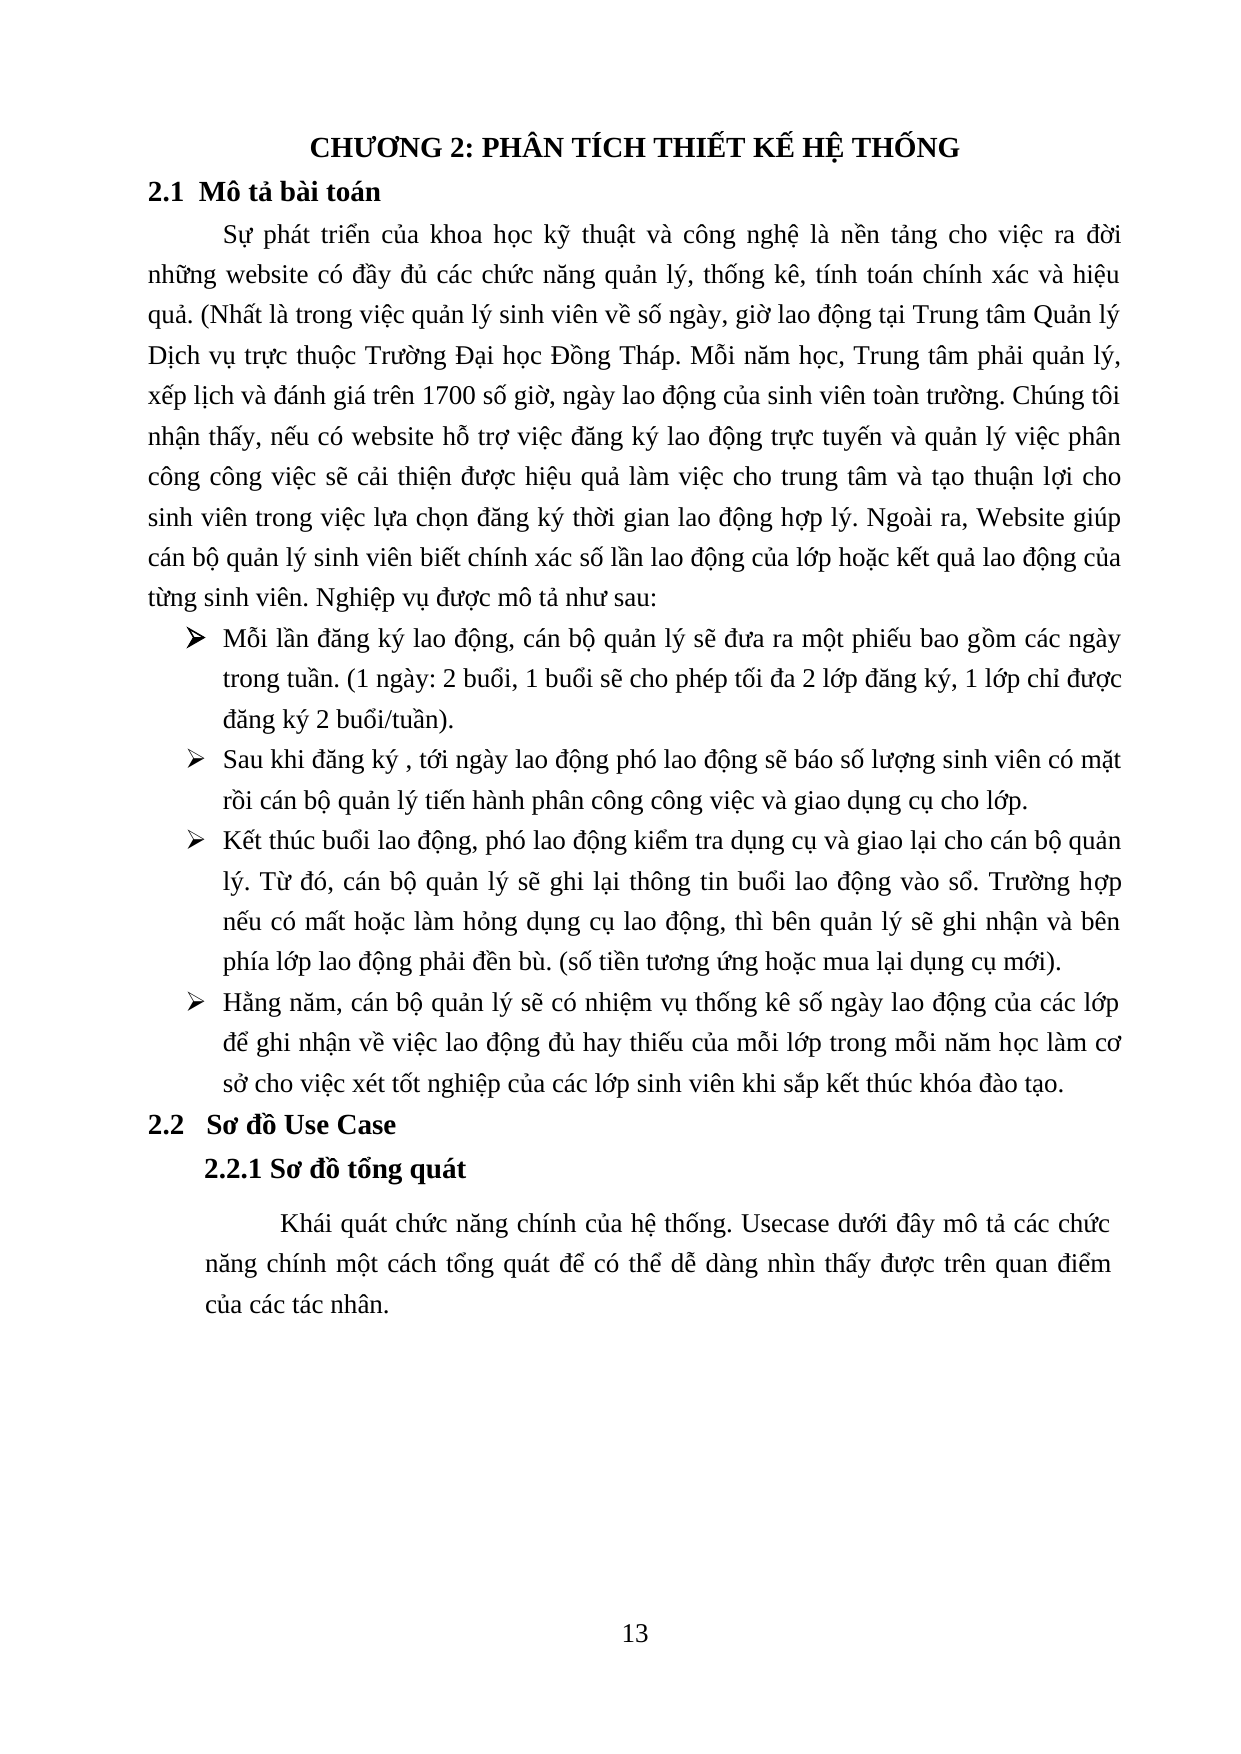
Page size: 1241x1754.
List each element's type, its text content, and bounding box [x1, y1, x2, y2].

list 2.2 Sơ đồ Use Case [148, 1107, 1122, 1141]
list Kết thúc buổi lao động, phó lao động kiểm tra dụng cụ và giao lại cho cán bộ quản lý. Từ đó, cán bộ quản lý sẽ ghi lại thông tin buổi lao động vào sổ. Trường hợp nếu có mất hoặc làm hỏng dụng cụ lao động, thì bên quản lý sẽ ghi nhận và bên phía lớp lao động phải đền bù. (số tiền tương ứng hoặc mua lại dụng cụ mới). [185, 824, 1122, 977]
list Hằng năm, cán bộ quản lý sẽ có nhiệm vụ thống kê số ngày lao động của các lớp để ghi nhận về việc lao động đủ hay thiếu của mỗi lớp trong mỗi năm học làm cơ sở cho việc xét tốt nghiệp của các lớp sinh viên khi sắp kết thúc khóa đào tạo. [185, 986, 1122, 1098]
list Sự phát triển của khoa học kỹ thuật và công nghệ là nền tảng cho việc ra đời những website có đầy đủ các chức năng quản lý, thống kê, tính toán chính xác và hiệu quả. (Nhất là trong việc quản lý sinh viên về số ngày, giờ lao động tại Trung tâm Quản lý Dịch vụ trực thuộc Trường Đại học Đồng Tháp. Mỗi năm học, Trung tâm phải quản lý, xếp lịch và đánh giá trên 1700 số giờ, ngày lao động của sinh viên toàn trường. Chúng tôi nhận thấy, nếu có website hỗ trợ việc đăng ký lao động trực tuyến và quản lý việc phân công công việc sẽ cải thiện được hiệu quả làm việc cho trung tâm và tạo thuận lợi cho sinh viên trong việc lựa chọn đăng ký thời gian lao động hợp lý. Ngoài ra, Website giúp cán bộ quản lý sinh viên biết chính xác số lần lao động của lớp hoặc kết quả lao động của từng sinh viên. Nghiệp vụ được mô tả như sau: [148, 218, 1122, 613]
list Sau khi đăng ký , tới ngày lao động phó lao động sẽ báo số lượng sinh viên có mặt rồi cán bộ quản lý tiến hành phân công công việc và giao dụng cụ cho lớp. [185, 743, 1122, 815]
list 2.1 Mô tả bài toán [148, 174, 1122, 208]
text Khái quát chức năng chính của hệ thống. Usecase dưới đây mô tả các chức năng chính một cách tổng quát để có thể dễ dàng nhìn thấy được trên quan điểm của các tác nhân. [205, 1207, 1112, 1319]
list CHƯƠNG 2: PHÂN TÍCH THIẾT KẾ HỆ THỐNG [148, 131, 1122, 164]
list Mỗi lần đăng ký lao động, cán bộ quản lý sẽ đưa ra một phiếu bao gồm các ngày trong tuần. (1 ngày: 2 buổi, 1 buổi sẽ cho phép tối đa 2 lớp đăng ký, 1 lớp chỉ được đăng ký 2 buổi/tuần). [185, 622, 1122, 734]
list 2.2.1 Sơ đồ tổng quát [204, 1151, 1122, 1184]
